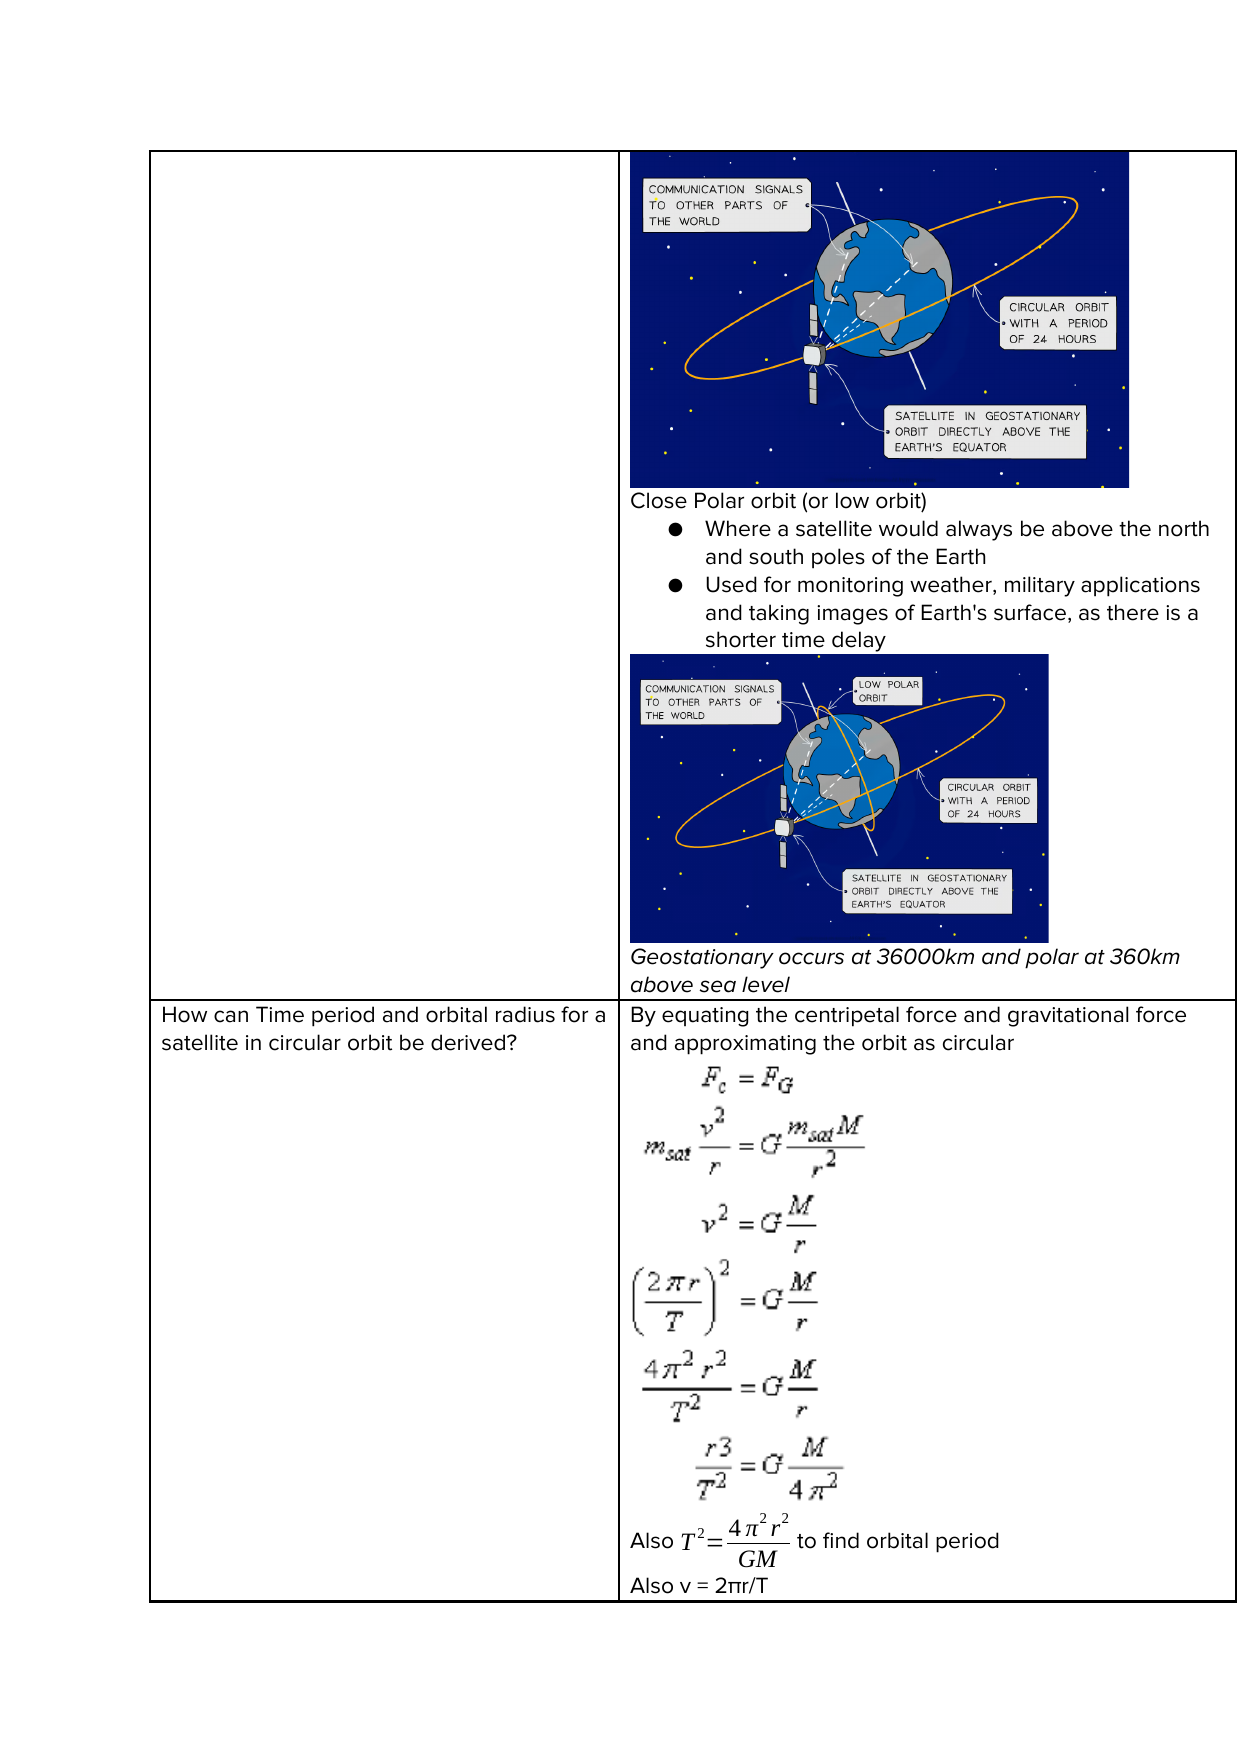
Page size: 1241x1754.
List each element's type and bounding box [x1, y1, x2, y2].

table_cell [620, 152, 1235, 999]
table_cell [151, 1001, 618, 1600]
picture [630, 1056, 873, 1510]
table_cell [151, 152, 618, 999]
picture [630, 654, 1049, 943]
table_cell [620, 1001, 1235, 1600]
picture [630, 152, 1130, 488]
